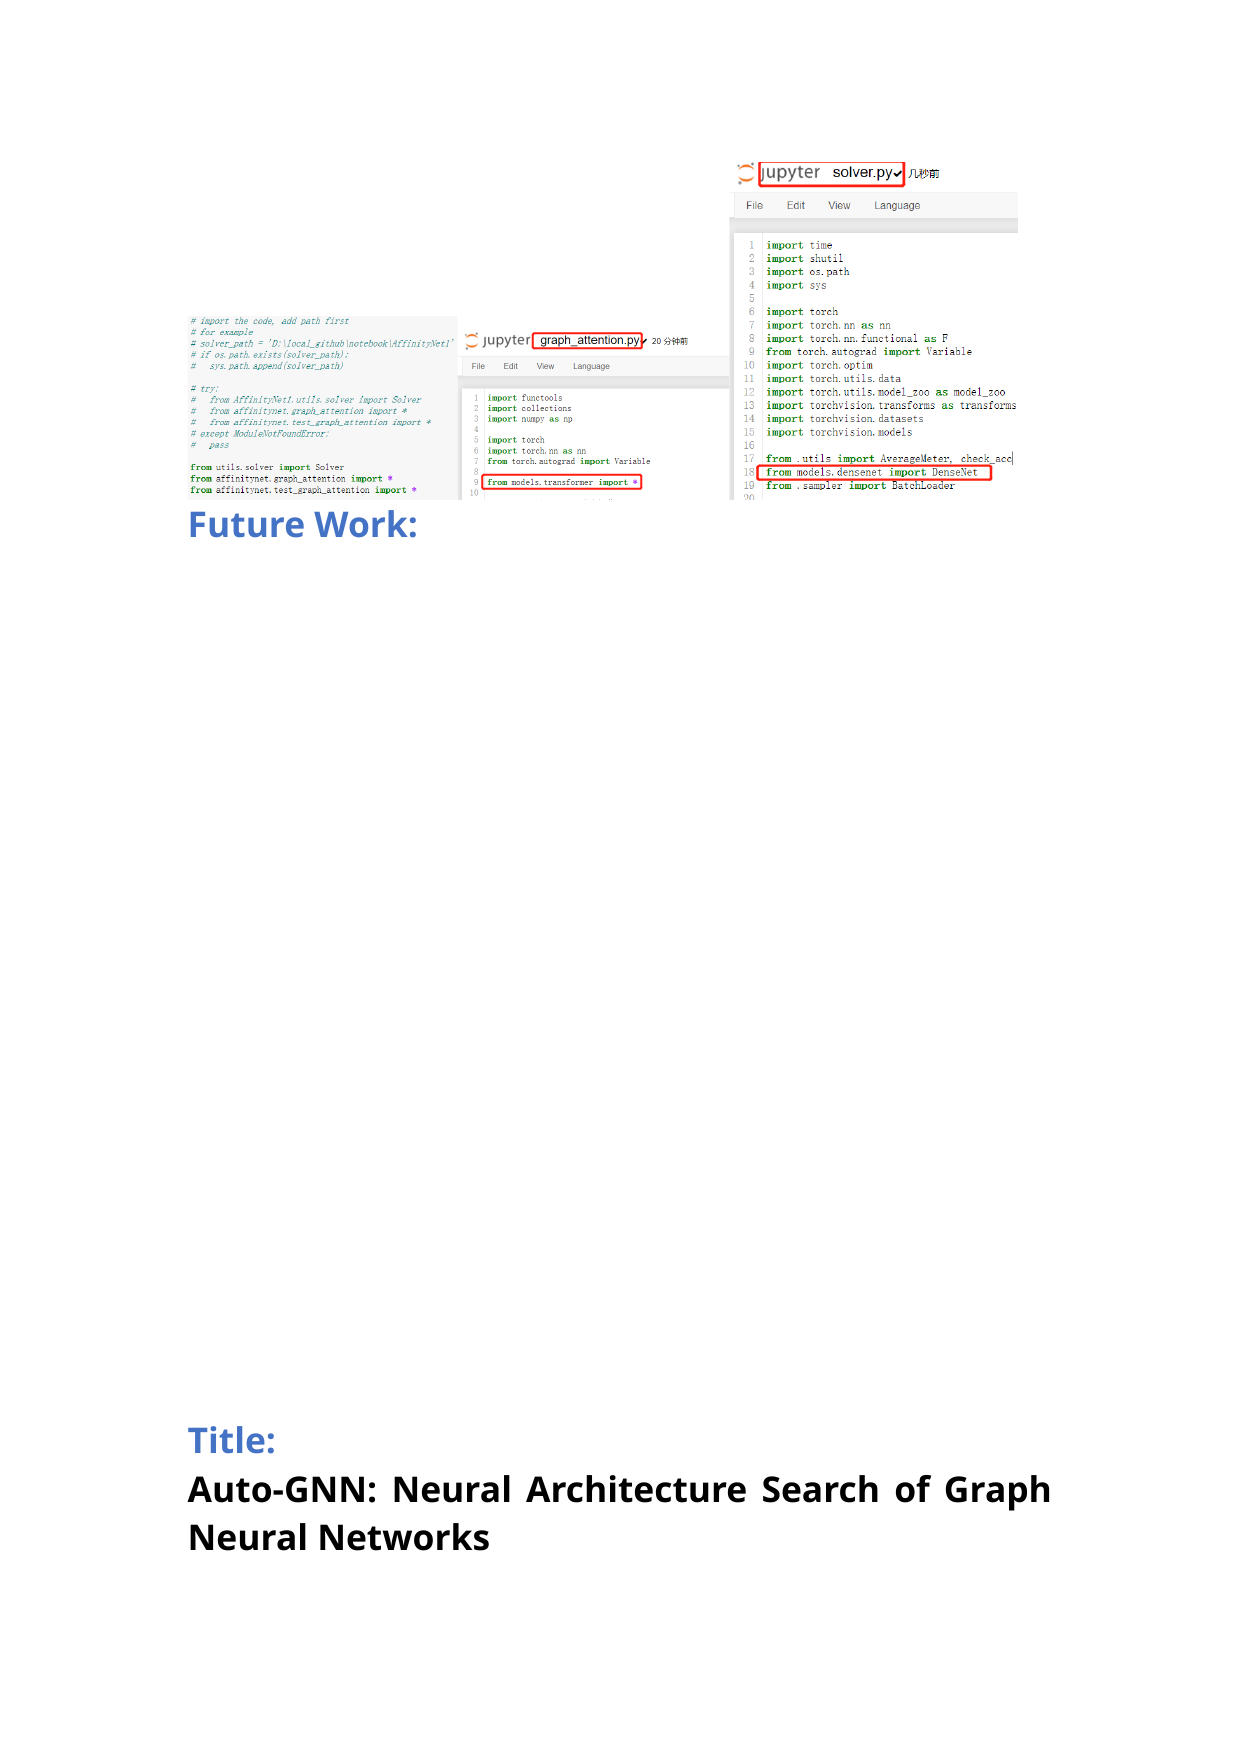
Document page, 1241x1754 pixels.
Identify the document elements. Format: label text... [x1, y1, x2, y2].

text Auto-GNN: Neural Architecture Search of Graph Neural Networks [187, 1464, 1053, 1561]
text Future Work: [187, 499, 1053, 548]
text Title: [187, 1416, 1053, 1464]
picture [187, 162, 1018, 500]
